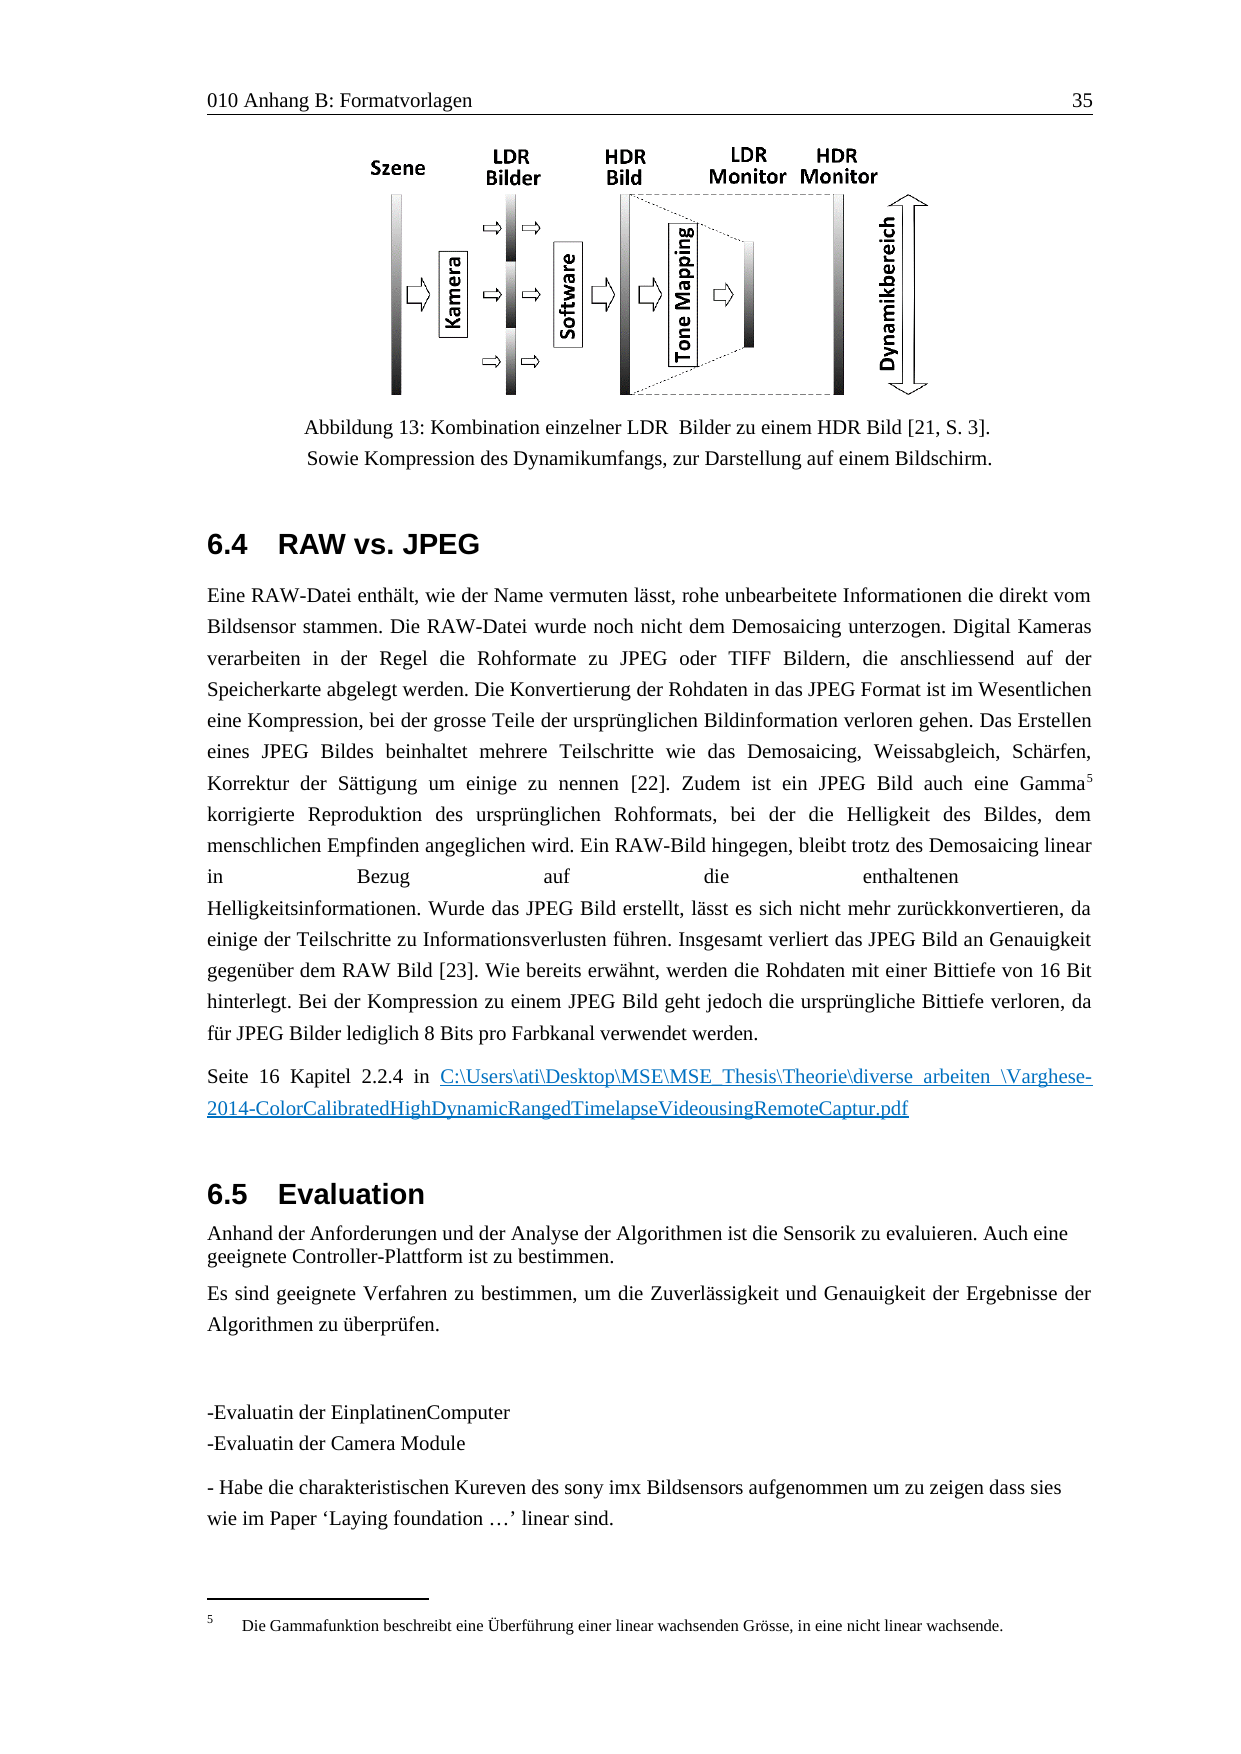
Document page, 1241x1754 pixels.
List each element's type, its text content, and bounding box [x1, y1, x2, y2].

text Es sind geeignete Verfahren zu bestimmen, um die Zuverlässigkeit und Genauigkeit der Ergebnisse der Algorithmen zu überprüfen. [207, 1281, 1093, 1336]
text Anhand der Anforderungen und der Analyse der Algorithmen ist die Sensorik zu evaluieren. Auch eine geeignete Controller-Plattform ist zu bestimmen. [207, 1220, 1093, 1268]
text -Evaluatin der EinplatinenComputer -Evaluatin der Camera Module [207, 1400, 1093, 1455]
subtitle RAW vs. JPEG [207, 527, 1093, 561]
text Seite 16 Kapitel 2.2.4 in C:\Users\ati\Desktop\MSE\MSE_Thesis\Theorie\diverse arbeiten \Varghese-2014-ColorCalibratedHighDynamicRangedTimelapseVideousingRemoteCaptur.pdf [207, 1064, 1093, 1120]
text Abbildung 13: Kombination einzelner LDR Bilder zu einem HDR Bild [21, S. 3]. Sowie Kompression des Dynamikumfangs, zur Darstellung auf einem Bildschirm. [207, 414, 1093, 470]
subtitle Evaluation [207, 1177, 1093, 1210]
text Eine RAW-Datei enthält, wie der Name vermuten lässt, rohe unbearbeitete Informationen die direkt vom Bildsensor stammen. Die RAW-Datei wurde noch nicht dem Demosaicing unterzogen. Digital Kameras verarbeiten in der Regel die Rohformate zu JPEG oder TIFF Bildern, die anschliessend auf der Speicherkarte abgelegt werden. Die Konvertierung der Rohdaten in das JPEG Format ist im Wesentlichen eine Kompression, bei der grosse Teile der ursprünglichen Bildinformation verloren gehen. Das Erstellen eines JPEG Bildes beinhaltet mehrere Teilschritte wie das Demosaicing, Weissabgleich, Schärfen, Korrektur der Sättigung um einige zu nennen [22]. Zudem ist ein JPEG Bild auch eine Gamma korrigierte Reproduktion des ursprünglichen Rohformats, bei der die Helligkeit des Bildes, dem menschlichen Empfinden angeglichen wird. Ein RAW-Bild hingegen, bleibt trotz des Demosaicing linear in Bezug auf die enthaltenen Helligkeitsinformationen. Wurde das JPEG Bild erstellt, lässt es sich nicht mehr zurückkonvertieren, da einige der Teilschritte zu Informationsverlusten führen. Insgesamt verliert das JPEG Bild an Genauigkeit gegenüber dem RAW Bild [23]. Wie bereits erwähnt, werden die Rohdaten mit einer Bittiefe von 16 Bit hinterlegt. Bei der Kompression zu einem JPEG Bild geht jedoch die ursprüngliche Bittiefe verloren, da für JPEG Bilder lediglich 8 Bits pro Farbkanal verwendet werden. [207, 583, 1093, 1045]
picture [371, 147, 929, 395]
text - Habe die charakteristischen Kureven des sony imx Bildsensors aufgenommen um zu zeigen dass sies wie im Paper ‘Laying foundation …’ linear sind. [207, 1475, 1093, 1530]
